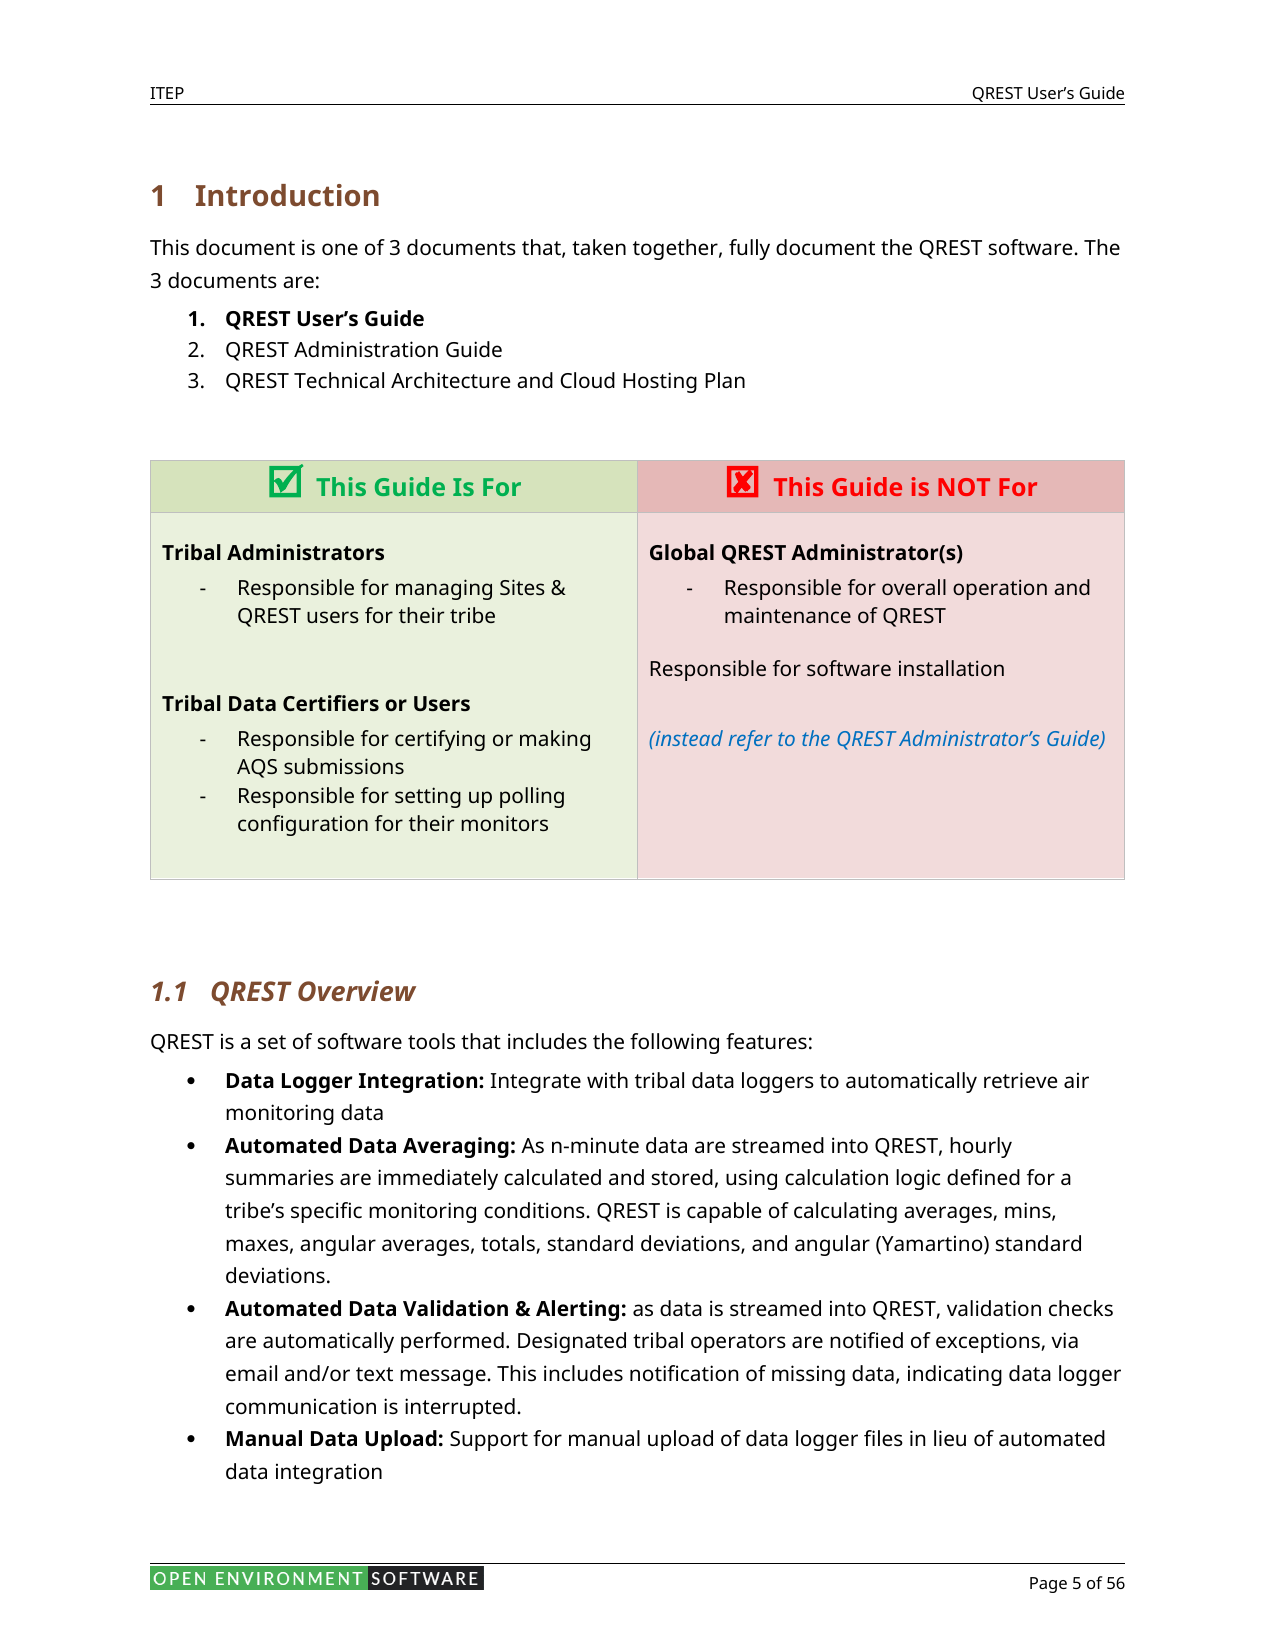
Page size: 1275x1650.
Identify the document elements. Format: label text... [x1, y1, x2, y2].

list Data Logger Integration: Integrate with tribal data loggers to automatically retrieve air monitoring data [187, 1066, 1125, 1127]
list QREST User’s Guide [187, 304, 1125, 333]
list Automated Data Validation & Alerting: as data is streamed into QREST, validation checks are automatically performed. Designated tribal operators are notified of exceptions, via email and/or text message. This includes notification of missing data, indicating data logger communication is interrupted. [187, 1294, 1125, 1420]
list Automated Data Averaging: As n-minute data are streamed into QREST, hourly summaries are immediately calculated and stored, using calculation logic defined for a tribe’s specific monitoring conditions. QREST is capable of calculating averages, mins, maxes, angular averages, totals, standard deviations, and angular (Yamartino) standard deviations. [187, 1131, 1125, 1290]
text QREST is a set of software tools that includes the following features: [150, 1027, 1125, 1055]
picture [150, 1566, 484, 1590]
table_header This Guide Is For [151, 461, 637, 512]
table_cell Global QREST Administrator(s) Responsible for overall operation and maintenance of QREST Responsible for software installation (instead refer to the QREST Administrator’s Guide) [638, 513, 1124, 878]
list QREST Administration Guide [187, 335, 1125, 364]
subtitle Introduction [150, 175, 1125, 215]
table_cell Tribal Administrators Responsible for managing Sites & QREST users for their tribe Tribal Data Certifiers or Users Responsible for certifying or making AQS submissions Responsible for setting up polling configuration for their monitors [151, 513, 637, 878]
subtitle QREST Overview [150, 972, 1125, 1009]
text This document is one of 3 documents that, taken together, fully document the QREST software. The 3 documents are: [150, 233, 1125, 294]
table_header This Guide is NOT For [638, 461, 1124, 512]
list QREST Technical Architecture and Cloud Hosting Plan [187, 366, 1125, 394]
list Manual Data Upload: Support for manual upload of data logger files in lieu of automated data integration [187, 1424, 1125, 1485]
